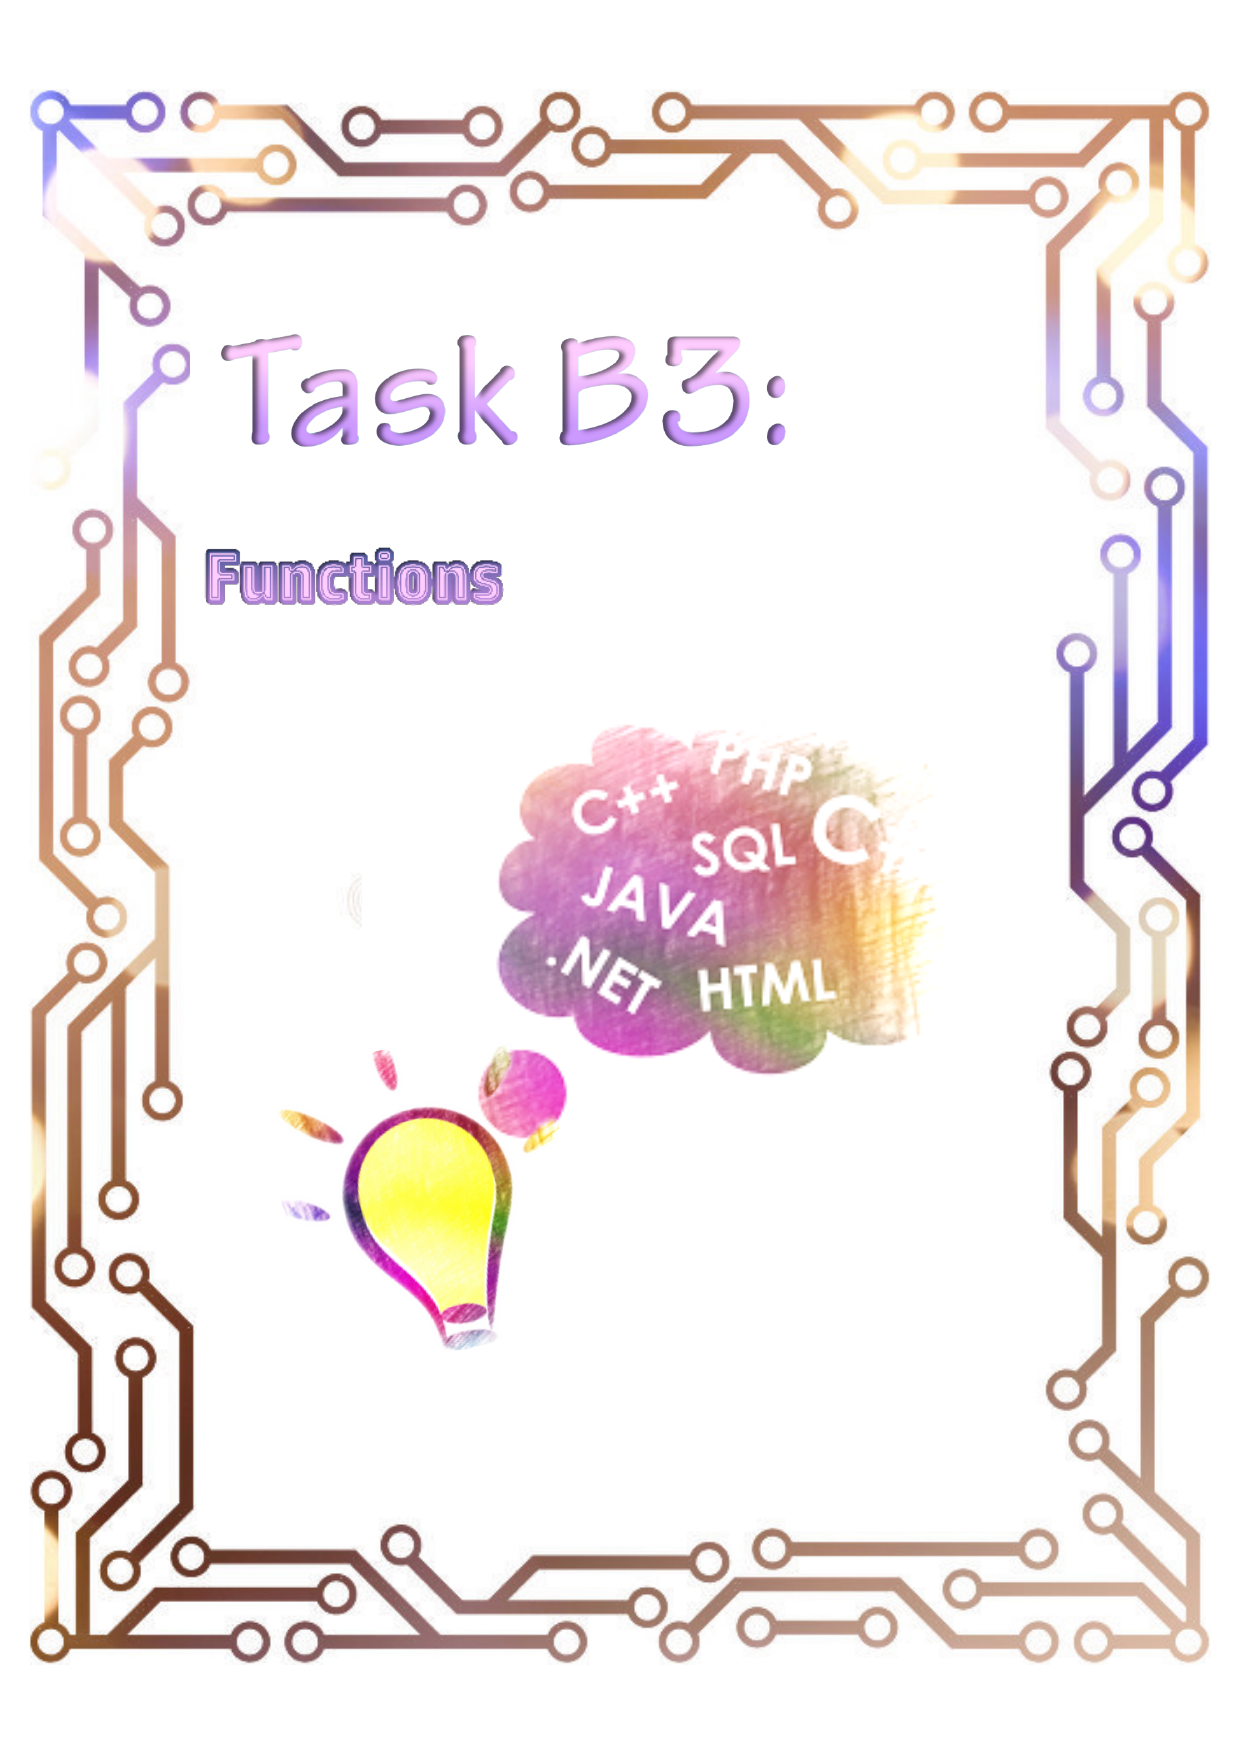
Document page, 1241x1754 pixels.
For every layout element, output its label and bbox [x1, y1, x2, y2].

picture [29, 89, 1211, 1665]
